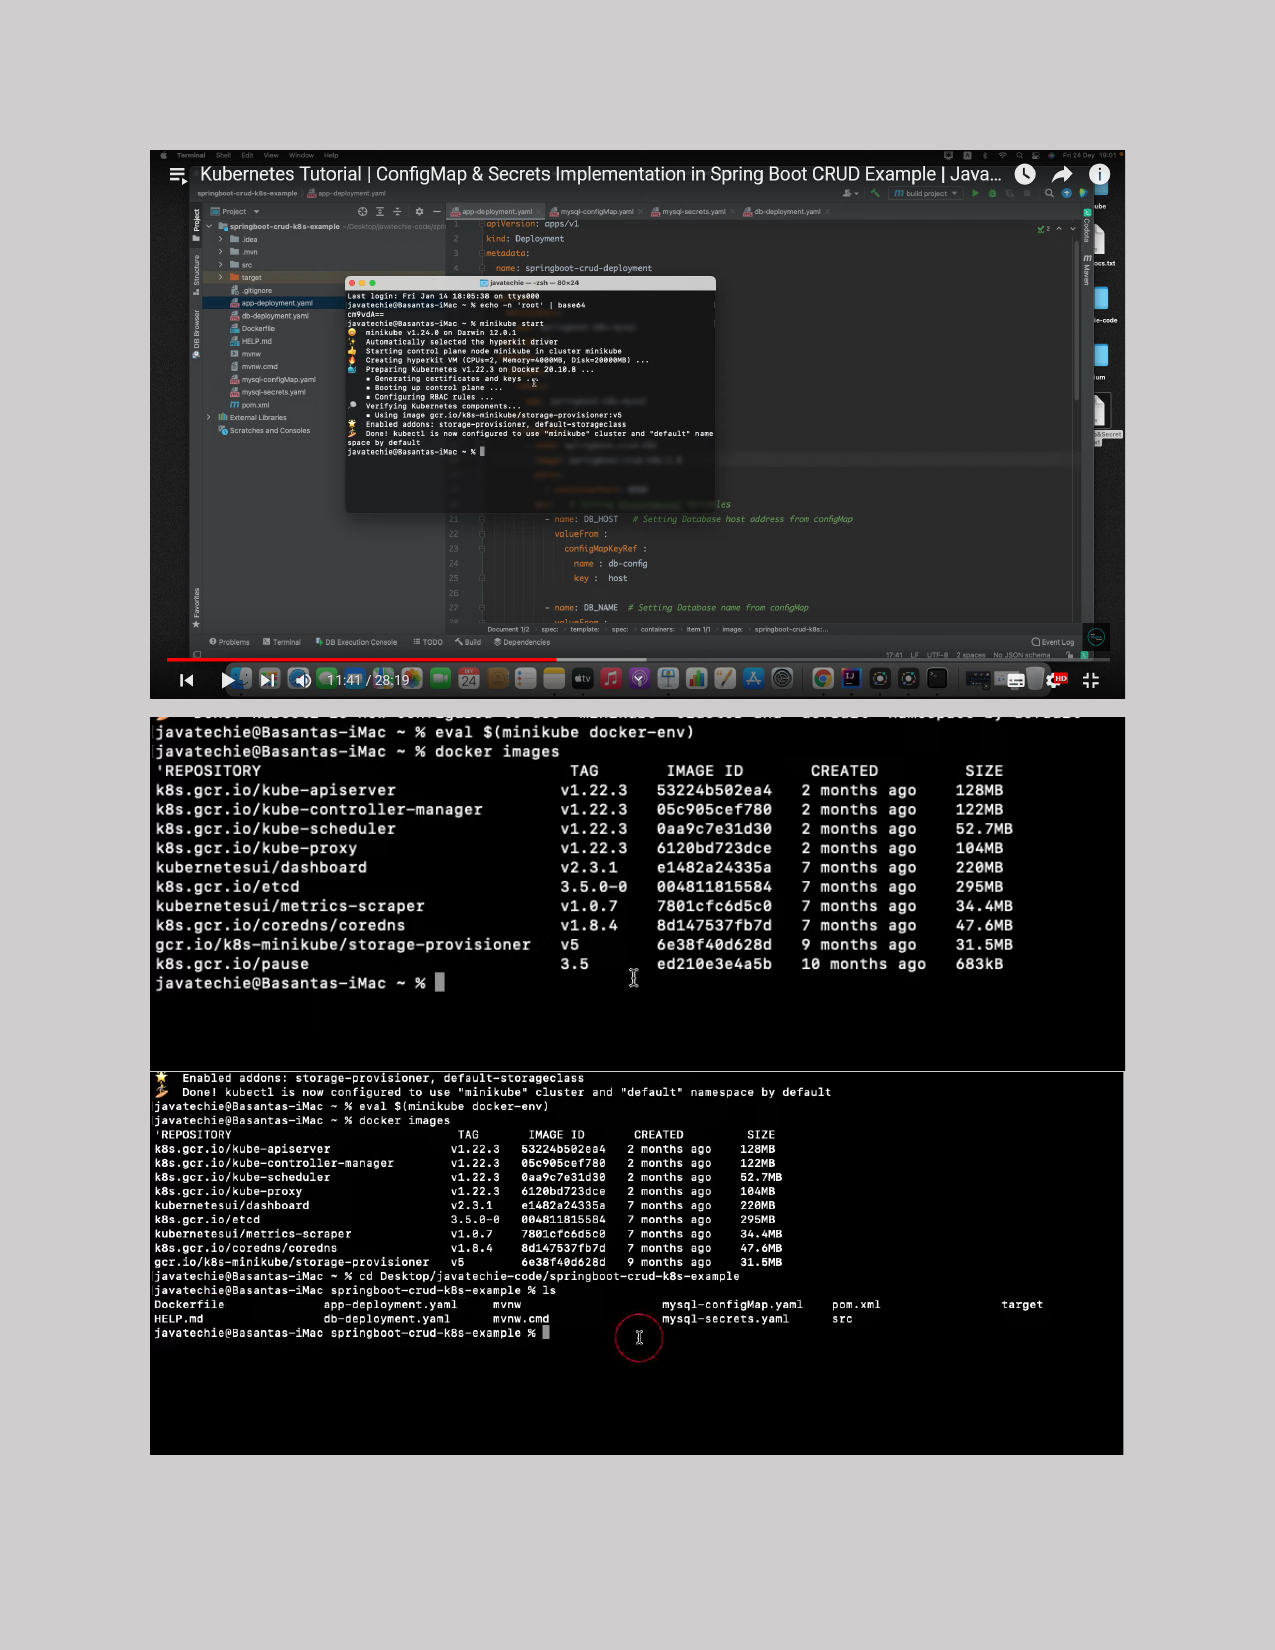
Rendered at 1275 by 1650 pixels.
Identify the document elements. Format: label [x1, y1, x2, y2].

picture [150, 717, 1125, 1071]
picture [150, 150, 1125, 699]
picture [150, 1072, 1124, 1455]
